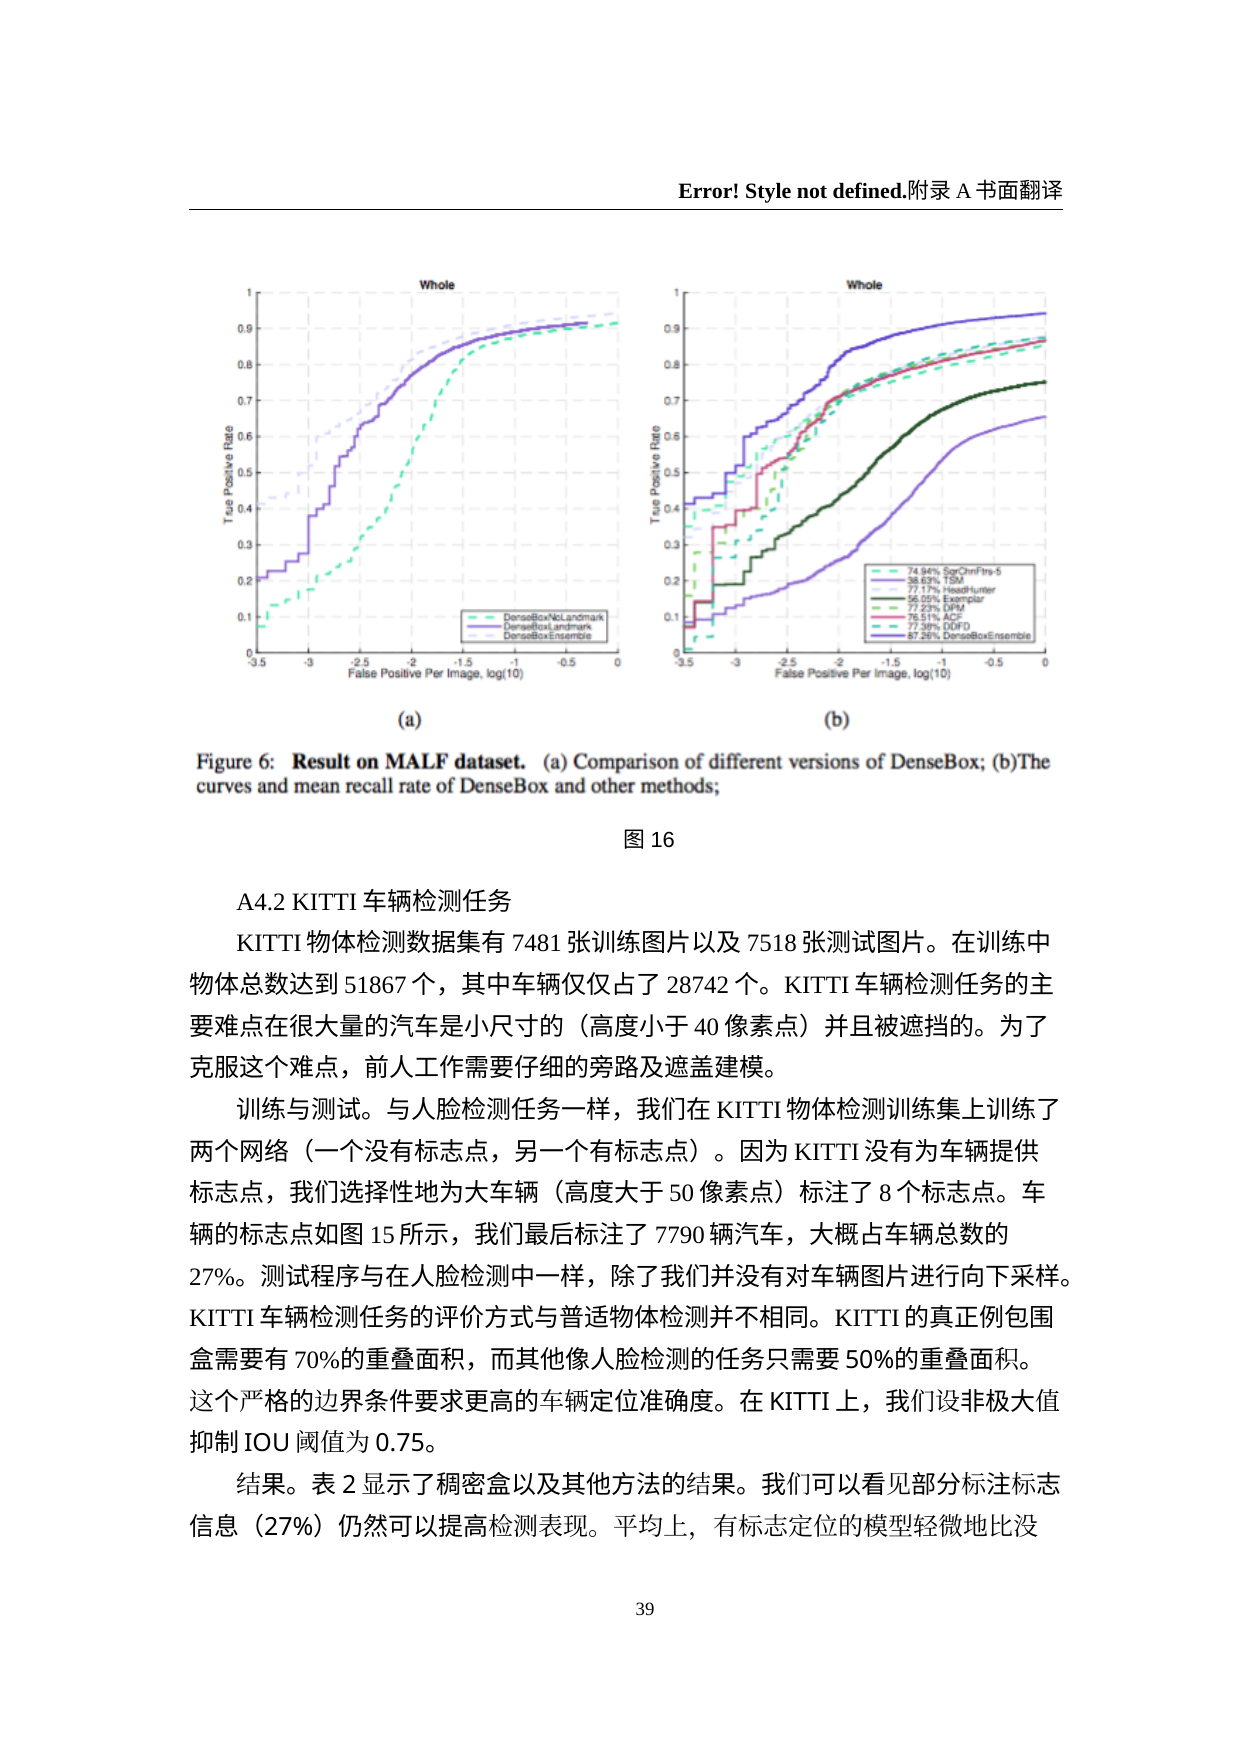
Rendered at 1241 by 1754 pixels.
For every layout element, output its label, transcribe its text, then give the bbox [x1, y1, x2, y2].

picture [189, 252, 1055, 798]
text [189, 1460, 1063, 1543]
text KITTI物体检测数据集有7481张训练图片以及7518张测试图片。在训练中物体总数达到51867个，其中车辆仅仅占了28742个。KITTI车辆检测任务的主要难点在很大量的汽车是小尺寸的（高度小于40像素点）并且被遮挡的。为了克服这个难点，前人工作需要仔细的旁路及遮盖建模。 [189, 918, 1063, 1085]
